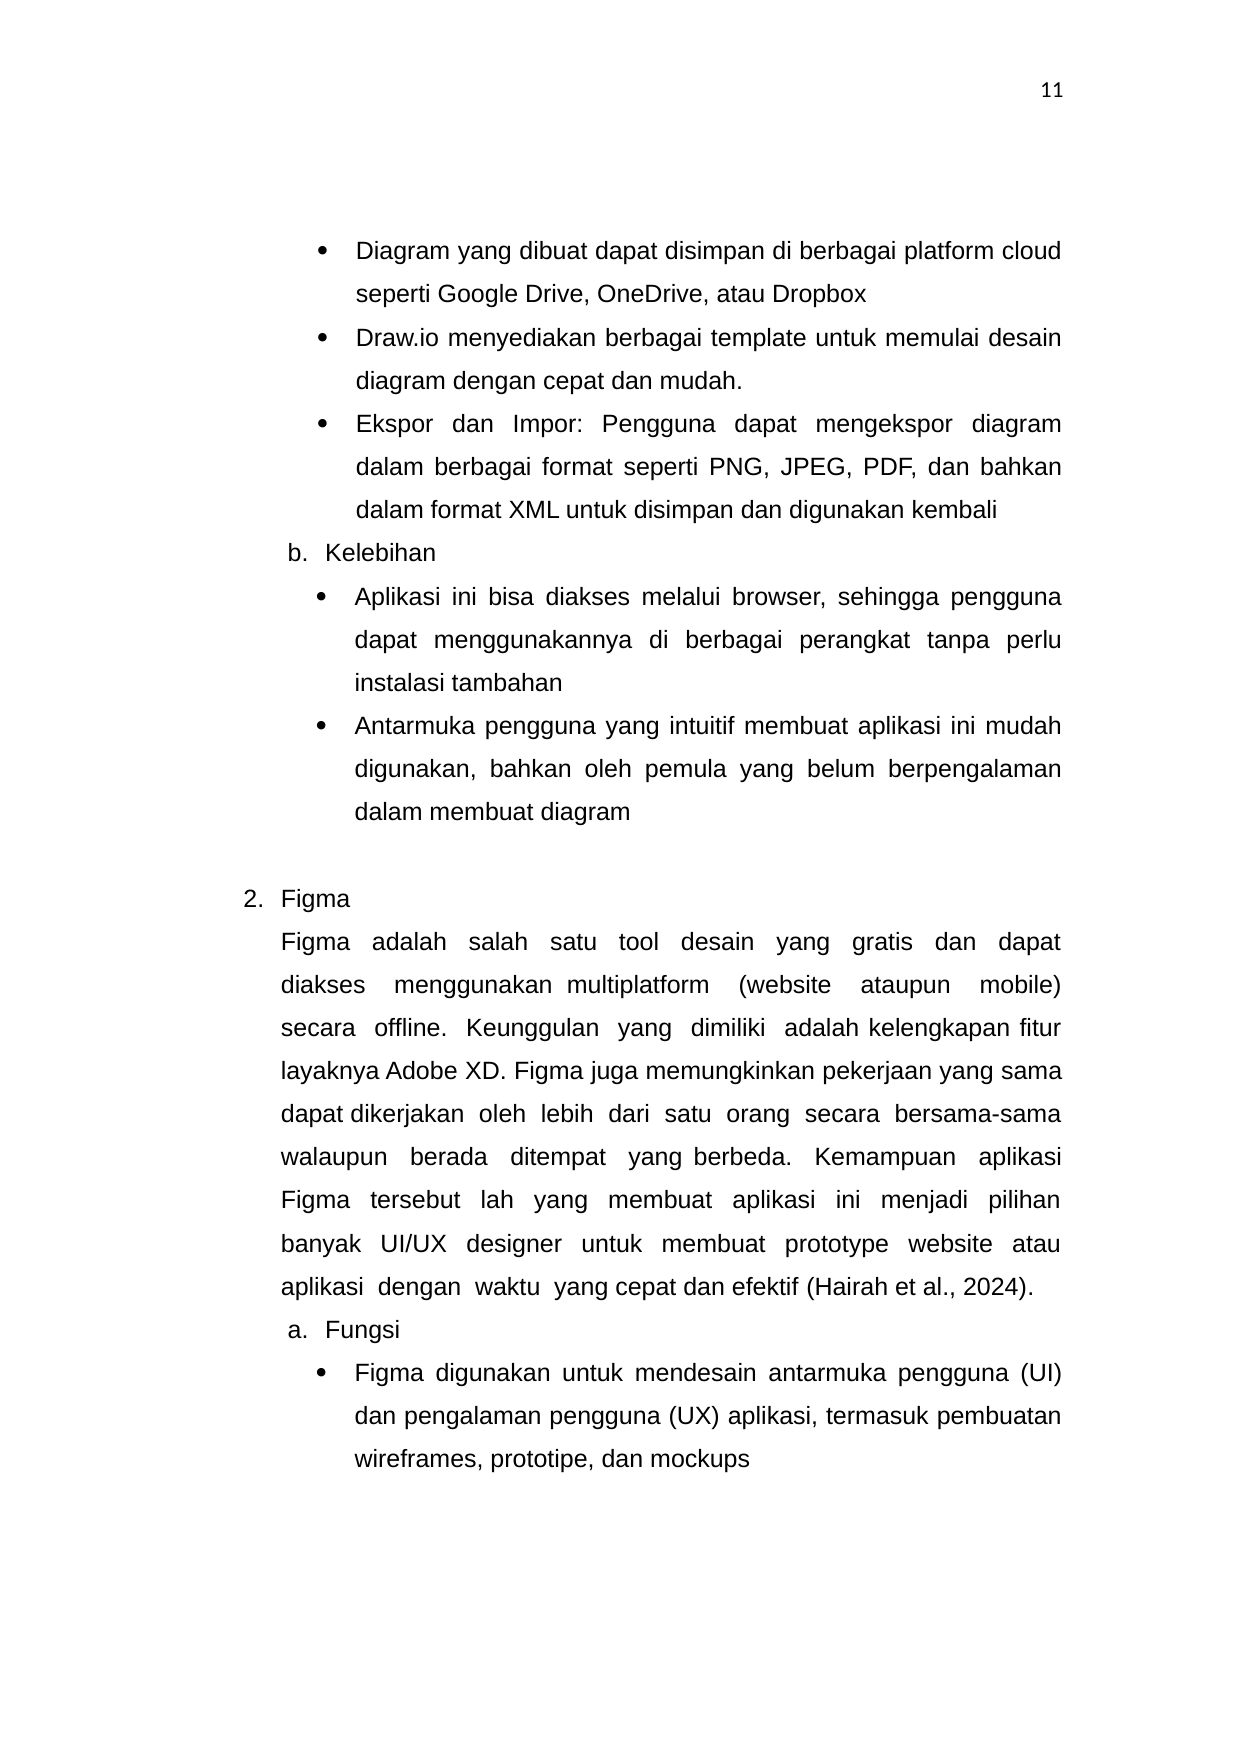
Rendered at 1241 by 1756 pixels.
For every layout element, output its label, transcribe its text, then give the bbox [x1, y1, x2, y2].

list Fungsi [287, 1315, 1063, 1344]
list Antarmuka pengguna yang intuitif membuat aplikasi ini mudah digunakan, bahkan oleh pemula yang belum berpengalaman dalam membuat diagram [317, 711, 1063, 826]
list Ekspor dan Impor: Pengguna dapat mengekspor diagram dalam berbagai format seperti PNG, JPEG, PDF, dan bahkan dalam format XML untuk disimpan dan digunakan kembali [318, 409, 1063, 524]
list Figma [243, 884, 1063, 912]
list Figma adalah salah satu tool desain yang gratis dan dapat diakses menggunakan multiplatform (website ataupun mobile) secara offline. Keunggulan yang dimiliki adalah kelengkapan fitur layaknya Adobe XD. Figma juga memungkinkan pekerjaan yang sama dapat dikerjakan oleh lebih dari satu orang secara bersama-sama walaupun berada ditempat yang berbeda. Kemampuan aplikasi Figma tersebut lah yang membuat aplikasi ini menjadi pilihan banyak UI/UX designer untuk membuat prototype website atau aplikasi dengan waktu yang cepat dan efektif . [281, 927, 1063, 1301]
list Aplikasi ini bisa diakses melalui browser, sehingga pengguna dapat menggunakannya di berbagai perangkat tanpa perlu instalasi tambahan [317, 582, 1063, 697]
list Diagram yang dibuat dapat disimpan di berbagai platform cloud seperti Google Drive, OneDrive, atau Dropbox [318, 236, 1063, 308]
list Draw.io menyediakan berbagai template untuk memulai desain diagram dengan cepat dan mudah. [318, 323, 1063, 394]
list Figma digunakan untuk mendesain antarmuka pengguna (UI) dan pengalaman pengguna (UX) aplikasi, termasuk pembuatan wireframes, prototipe, dan mockups [317, 1358, 1063, 1473]
list Kelebihan [287, 538, 1063, 567]
